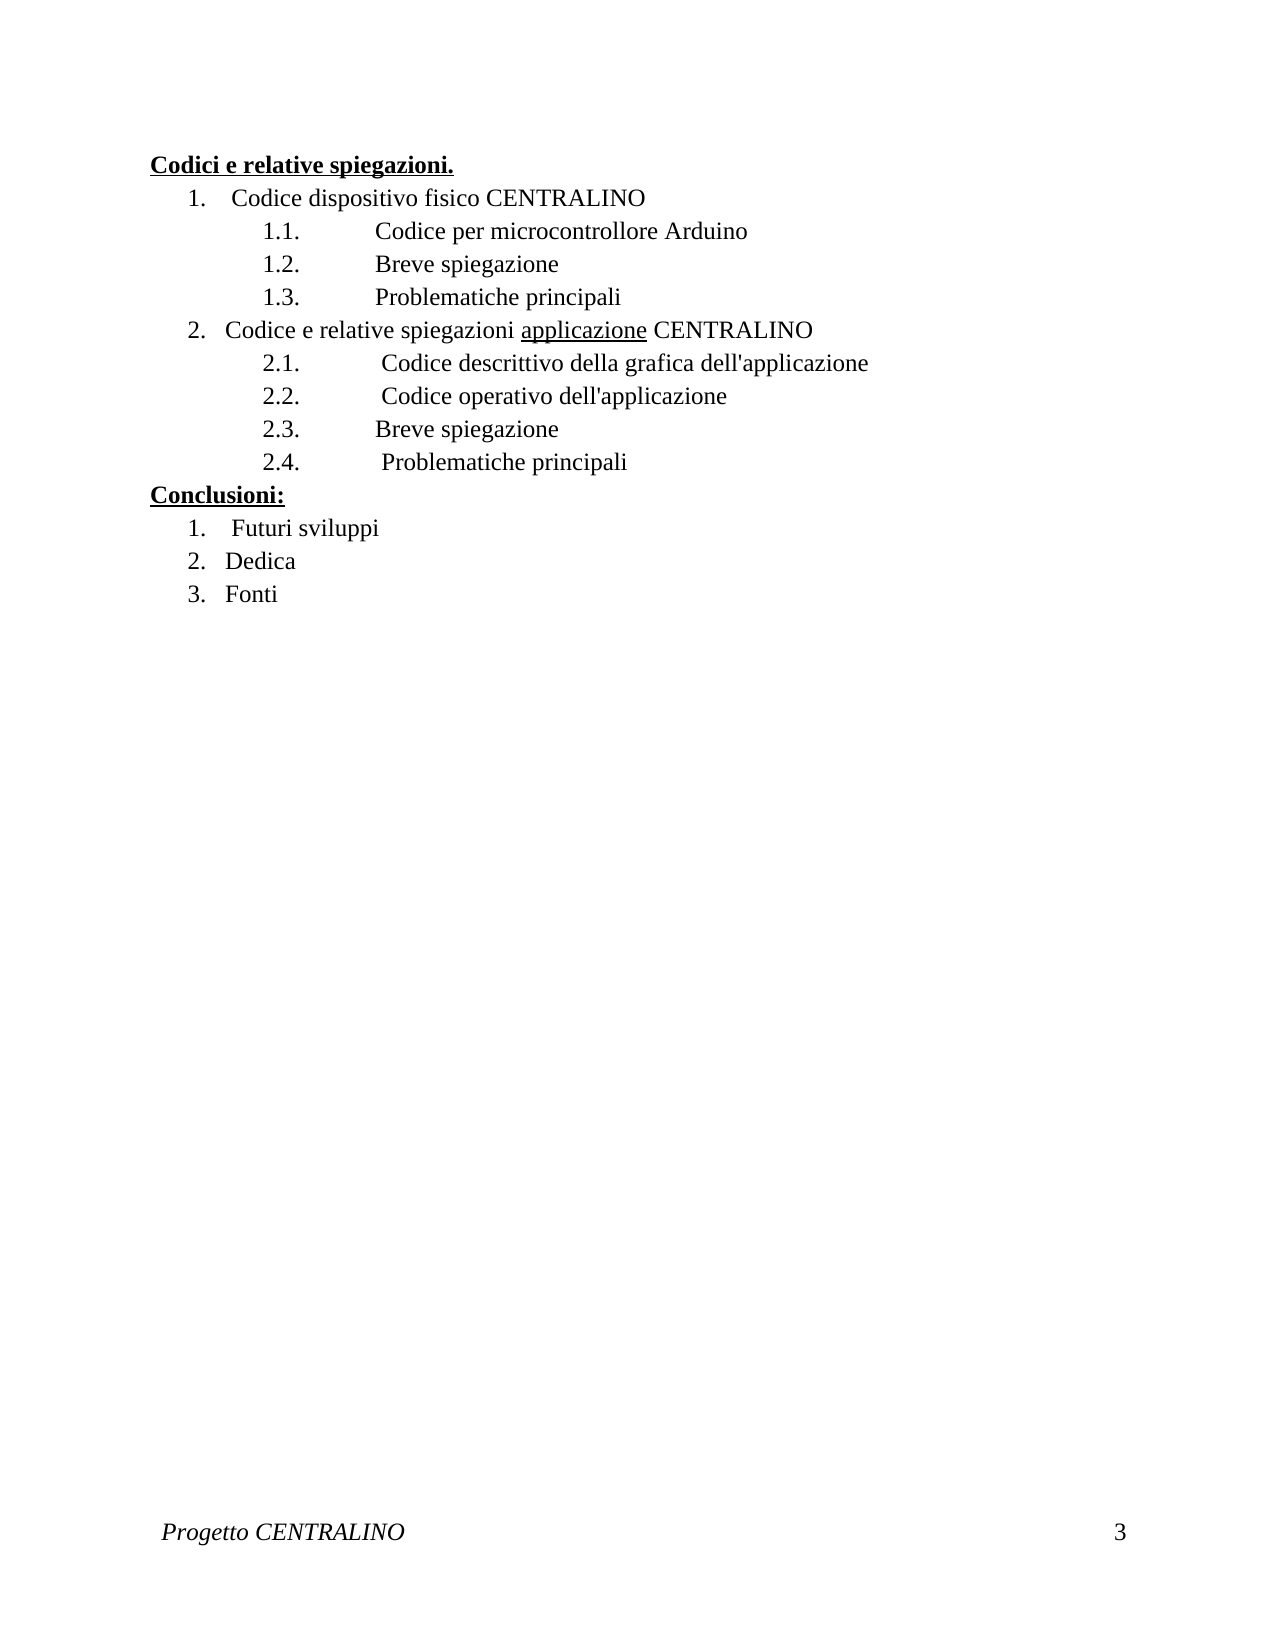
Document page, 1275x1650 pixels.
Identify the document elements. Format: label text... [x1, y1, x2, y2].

list Breve spiegazione [262, 249, 1125, 278]
list Problematiche principali [262, 447, 1125, 476]
subtitle Codici e relative spiegazioni. [150, 150, 1125, 179]
list Codice dispositivo fisico CENTRALINO [187, 183, 1125, 212]
subtitle Conclusioni: [150, 480, 1125, 509]
list Codice operativo dell'applicazione [262, 381, 1125, 410]
list Codice descrittivo della grafica dell'applicazione [262, 348, 1125, 377]
list Problematiche principali [262, 282, 1125, 311]
list Dedica [187, 546, 1125, 575]
list Futuri sviluppi [187, 513, 1125, 542]
list Fonti [187, 579, 1125, 608]
list Codice e relative spiegazioni applicazione CENTRALINO [187, 315, 1125, 344]
list Breve spiegazione [262, 414, 1125, 443]
list Codice per microcontrollore Arduino [262, 216, 1125, 245]
